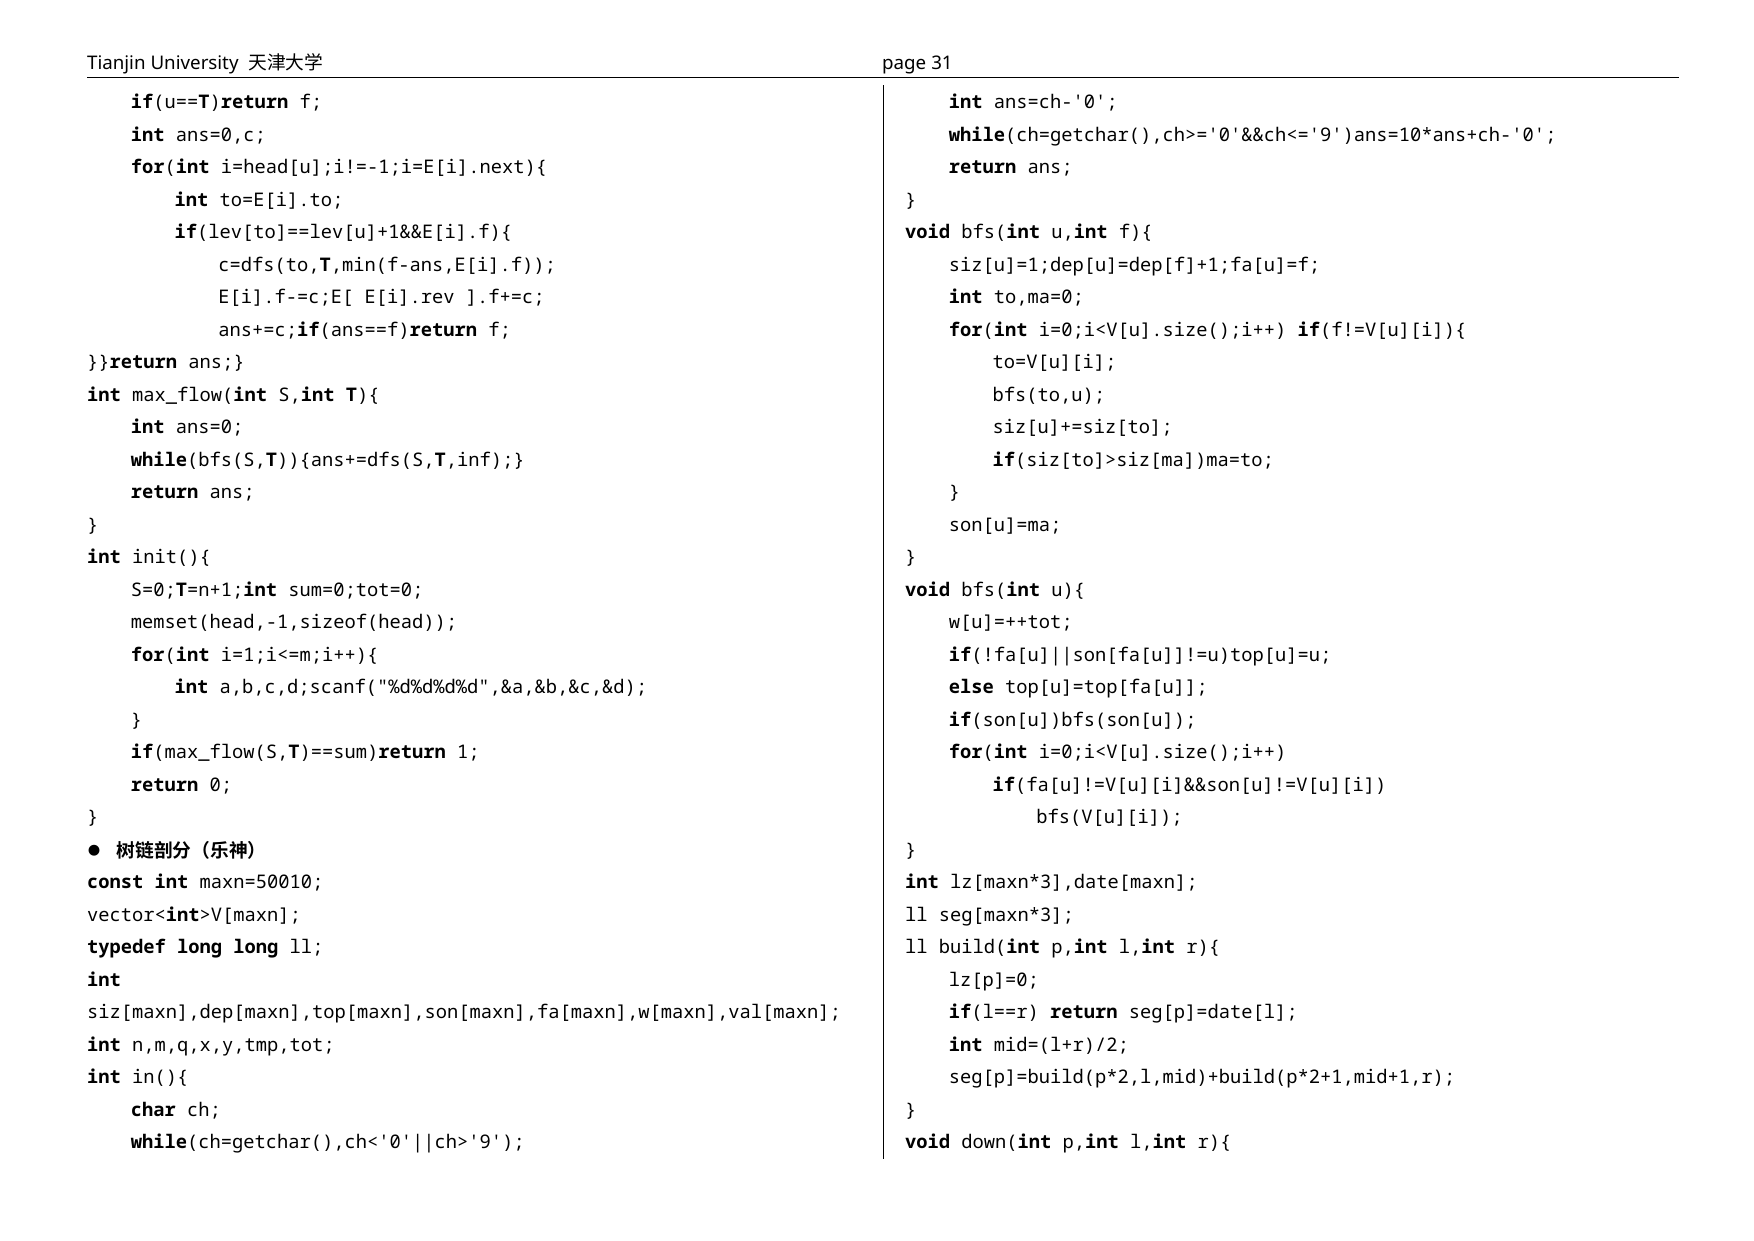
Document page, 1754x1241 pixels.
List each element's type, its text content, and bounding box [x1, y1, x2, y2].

text for(int i=head[u];i!=-1;i=E[i].next){ [87, 150, 861, 183]
text return 0; [87, 768, 861, 800]
text if(l==r) return seg[p]=date[l]; [905, 995, 1679, 1028]
text int a,b,c,d;scanf("%d%d%d%d",&a,&b,&c,&d); [87, 670, 861, 703]
text else top[u]=top[fa[u]]; [905, 670, 1679, 703]
text seg[p]=build(p*2,l,mid)+build(p*2+1,mid+1,r); [905, 1060, 1679, 1093]
text int max_flow(int S,int T){ [87, 378, 861, 410]
text if(u==T)return f; [87, 85, 861, 118]
text lz[p]=0; [905, 963, 1679, 995]
text } [87, 508, 861, 540]
text ans+=c;if(ans==f)return f; [87, 313, 861, 345]
text bfs(V[u][i]); [905, 800, 1679, 833]
text bfs(to,u); [905, 378, 1679, 410]
text while(ch=getchar(),ch<'0'||ch>'9'); [87, 1125, 861, 1158]
text w[u]=++tot; [905, 605, 1679, 638]
text vector<int>V[maxn]; [87, 898, 861, 930]
text if(fa[u]!=V[u][i]&&son[u]!=V[u][i]) [905, 768, 1679, 800]
text int n,m,q,x,y,tmp,tot; [87, 1028, 861, 1060]
text siz[u]=1;dep[u]=dep[f]+1;fa[u]=f; [905, 248, 1679, 280]
text const int maxn=50010; [87, 865, 861, 898]
text S=0;T=n+1;int sum=0;tot=0; [87, 573, 861, 605]
text if(siz[to]>siz[ma])ma=to; [905, 443, 1679, 475]
text E[i].f-=c;E[ E[i].rev ].f+=c; [87, 280, 861, 313]
text int init(){ [87, 540, 861, 573]
text ll seg[maxn*3]; [905, 898, 1679, 930]
text int lz[maxn*3],date[maxn]; [905, 865, 1679, 898]
text } [905, 183, 1679, 215]
text } [905, 833, 1679, 865]
text if(!fa[u]||son[fa[u]]!=u)top[u]=u; [905, 638, 1679, 670]
text for(int i=1;i<=m;i++){ [87, 638, 861, 670]
text memset(head,-1,sizeof(head)); [87, 605, 861, 638]
text if(son[u])bfs(son[u]); [905, 703, 1679, 735]
text while(bfs(S,T)){ans+=dfs(S,T,inf);} [87, 443, 861, 475]
text int ans=ch-'0'; [905, 85, 1679, 118]
subtitle 树链剖分（乐神） [87, 833, 861, 865]
text void bfs(int u){ [905, 573, 1679, 605]
text }}return ans;} [87, 345, 861, 378]
text siz[u]+=siz[to]; [905, 410, 1679, 443]
text for(int i=0;i<V[u].size();i++) if(f!=V[u][i]){ [905, 313, 1679, 345]
text return ans; [905, 150, 1679, 183]
text char ch; [87, 1093, 861, 1125]
text } [905, 475, 1679, 508]
text typedef long long ll; [87, 930, 861, 963]
text int ans=0,c; [87, 118, 861, 150]
text void bfs(int u,int f){ [905, 215, 1679, 248]
text } [905, 540, 1679, 573]
text to=V[u][i]; [905, 345, 1679, 378]
text int to=E[i].to; [87, 183, 861, 215]
text int mid=(l+r)/2; [905, 1028, 1679, 1060]
text } [87, 800, 861, 833]
text if(max_flow(S,T)==sum)return 1; [87, 735, 861, 768]
text while(ch=getchar(),ch>='0'&&ch<='9')ans=10*ans+ch-'0'; [905, 118, 1679, 150]
text return ans; [87, 475, 861, 508]
text int ans=0; [87, 410, 861, 443]
text int in(){ [87, 1060, 861, 1093]
text int to,ma=0; [905, 280, 1679, 313]
text c=dfs(to,T,min(f-ans,E[i].f)); [87, 248, 861, 280]
text if(lev[to]==lev[u]+1&&E[i].f){ [87, 215, 861, 248]
text int siz[maxn],dep[maxn],top[maxn],son[maxn],fa[maxn],w[maxn],val[maxn]; [87, 963, 861, 1028]
text void down(int p,int l,int r){ [905, 1125, 1679, 1158]
text son[u]=ma; [905, 508, 1679, 540]
text } [905, 1093, 1679, 1125]
text } [87, 703, 861, 735]
text ll build(int p,int l,int r){ [905, 930, 1679, 963]
text for(int i=0;i<V[u].size();i++) [905, 735, 1679, 768]
